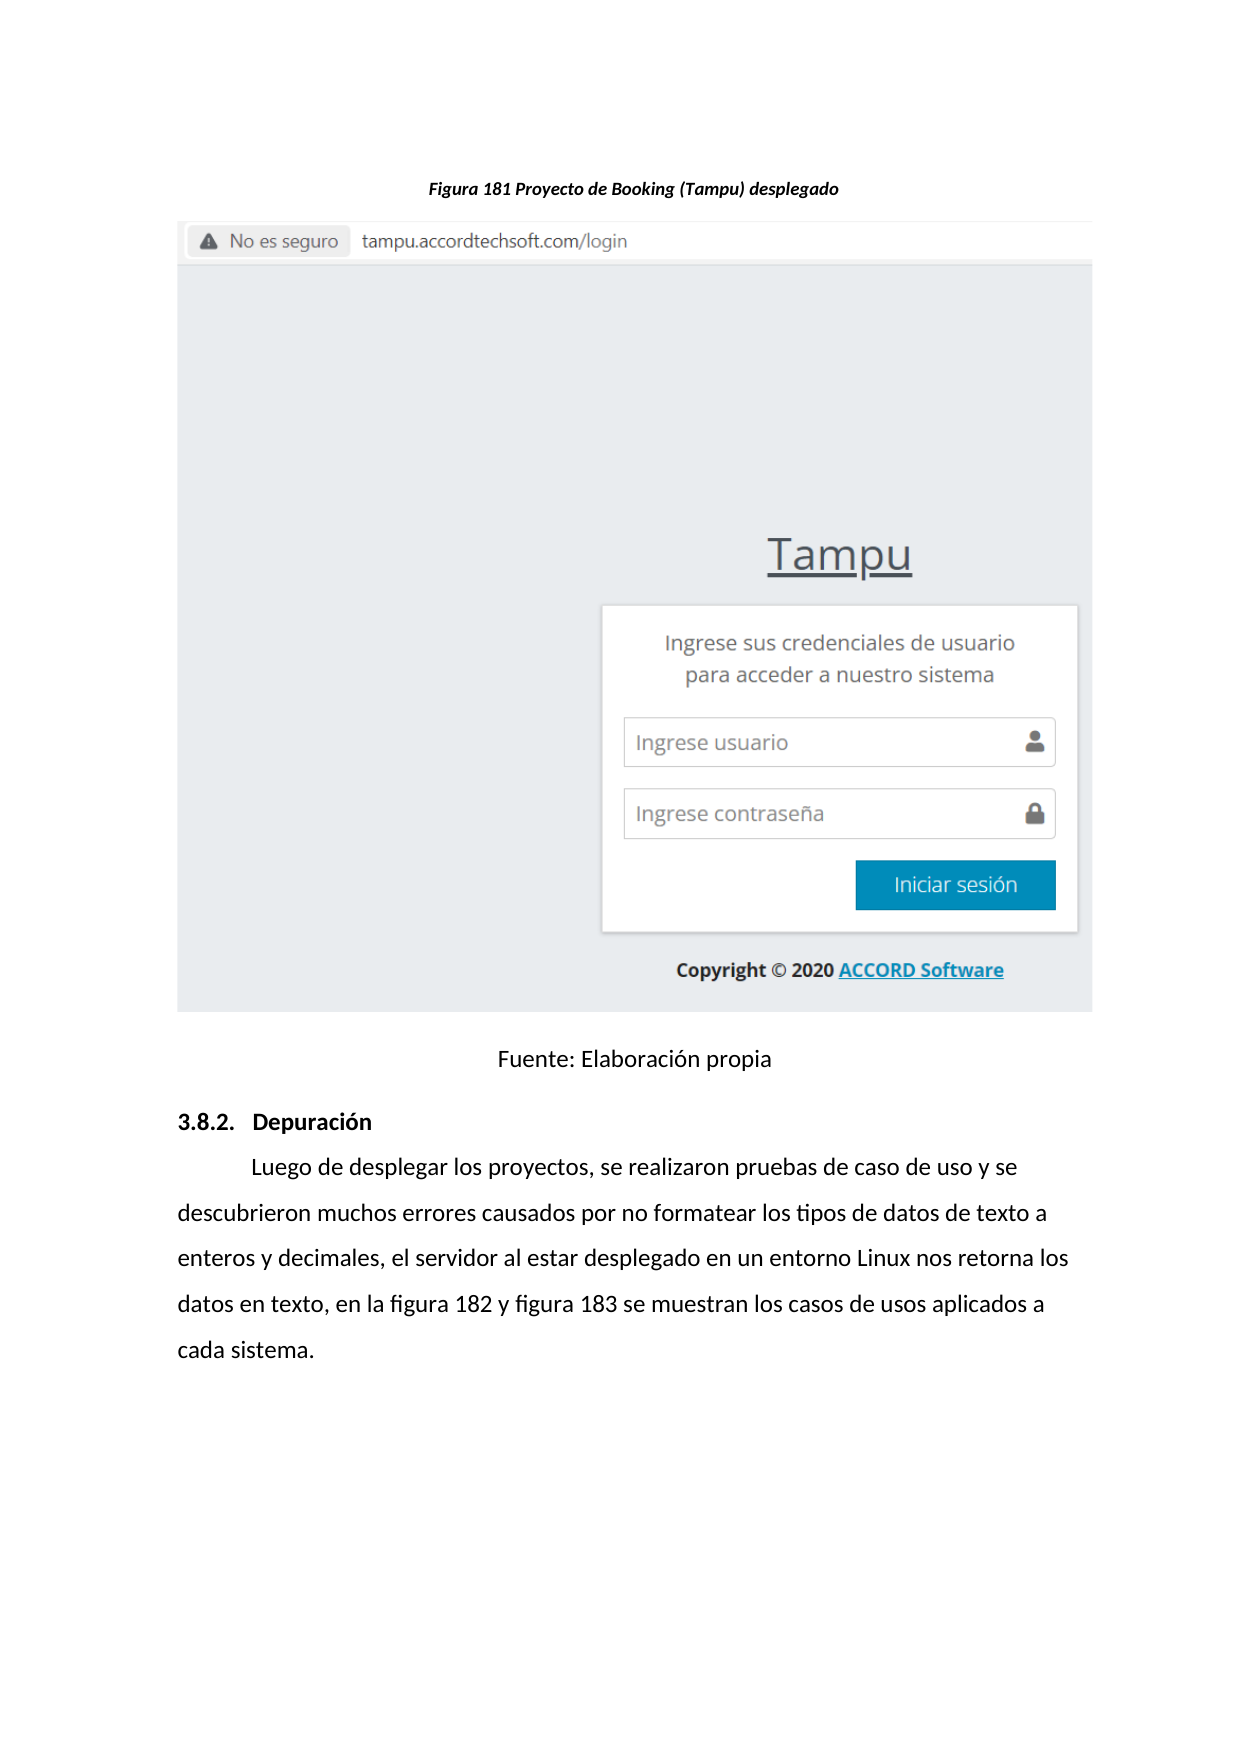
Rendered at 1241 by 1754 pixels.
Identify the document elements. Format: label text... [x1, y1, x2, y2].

text Figura 181 Proyecto de Booking (Tampu) desplegado [177, 177, 1092, 200]
picture [177, 221, 1093, 1012]
text Fuente: Elaboración propia [177, 1043, 1092, 1074]
text Luego de desplegar los proyectos, se realizaron pruebas de caso de uso y se descubrieron muchos errores causados por no formatear los tipos de datos de texto a enteros y decimales, el servidor al estar desplegado en un entorno Linux nos retorna los datos en texto, en la figura 182 y figura 183 se muestran los casos de usos aplicados a cada sistema. [177, 1151, 1092, 1364]
subtitle Depuración [177, 1106, 1082, 1136]
